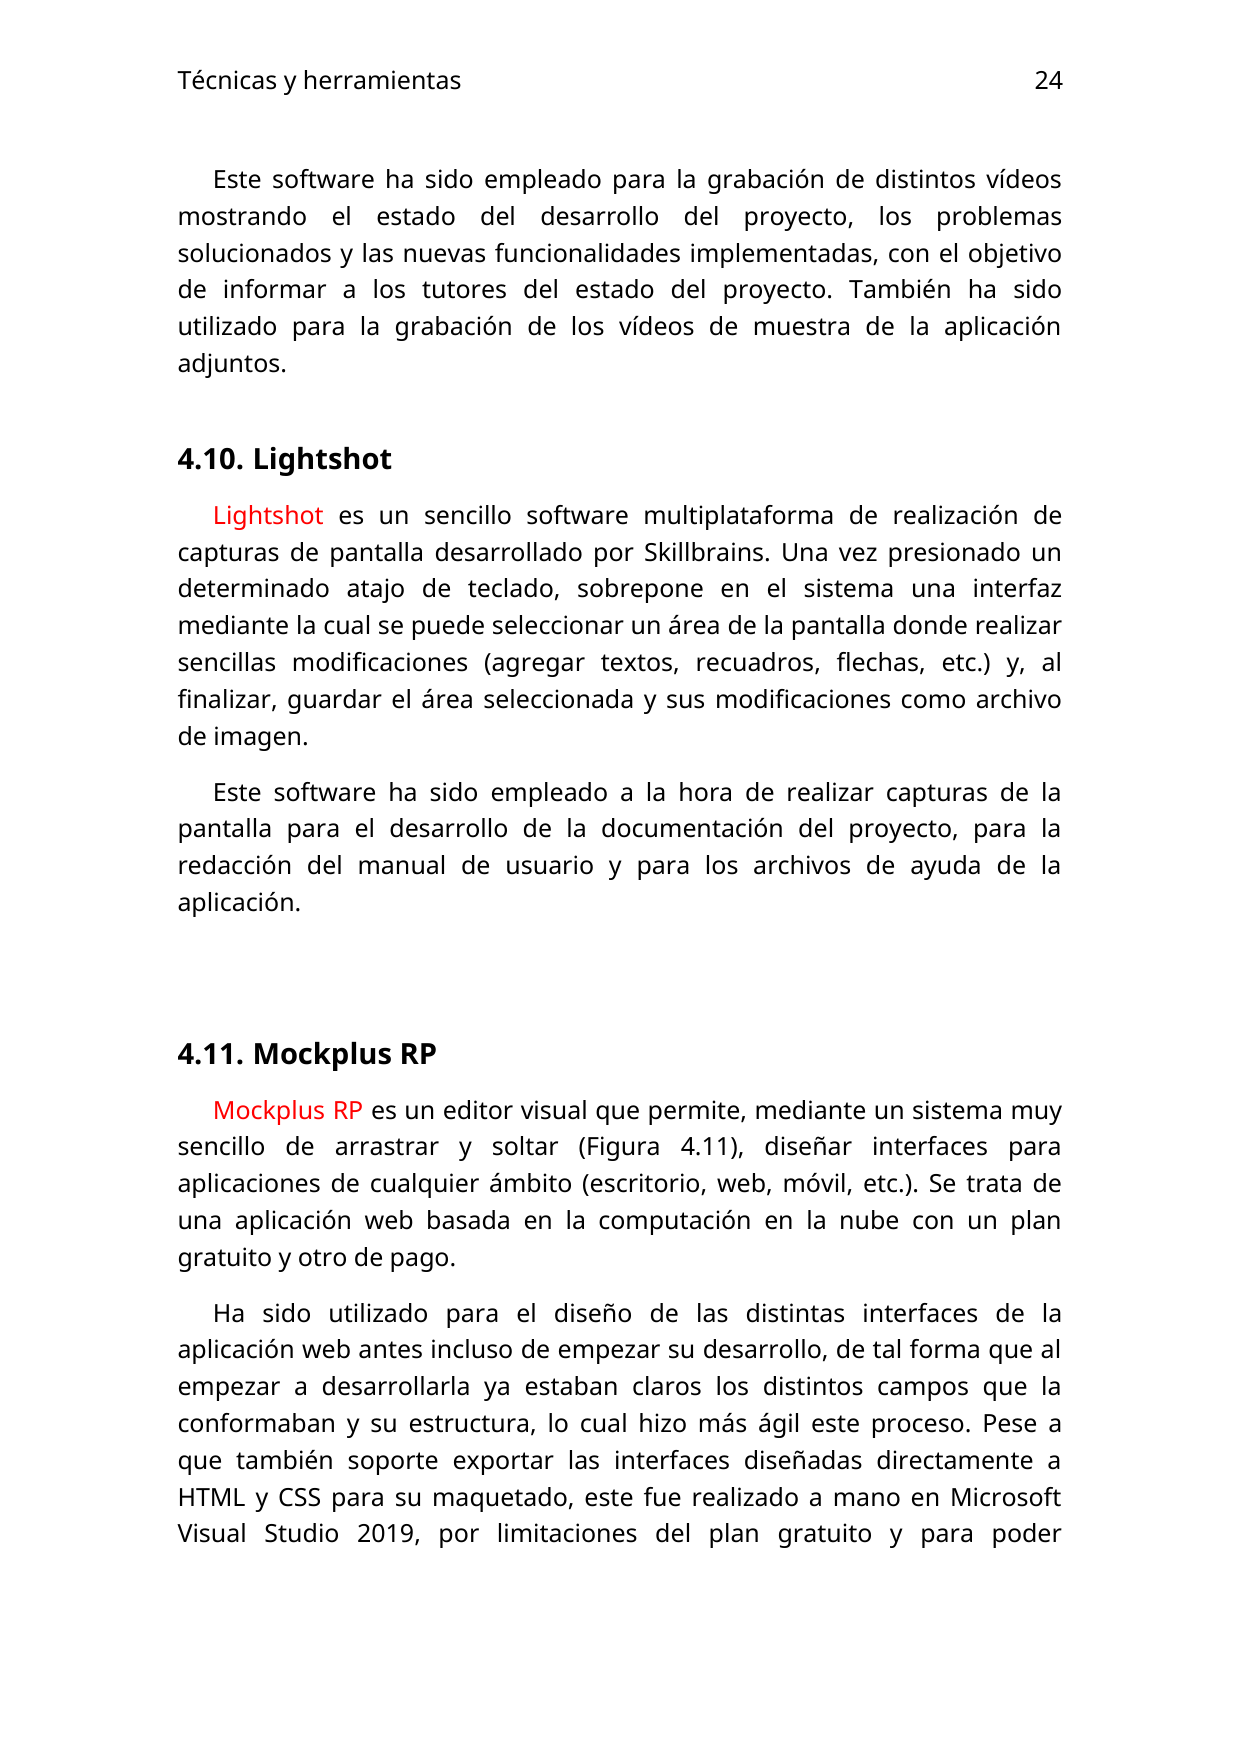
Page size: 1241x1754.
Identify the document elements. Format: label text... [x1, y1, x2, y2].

list Mockplus RP [177, 1033, 1063, 1073]
text Este software ha sido empleado a la hora de realizar capturas de la pantalla para el desarrollo de la documentación del proyecto, para la redacción del manual de usuario y para los archivos de ayuda de la aplicación. [177, 774, 1063, 918]
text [177, 1295, 1063, 1550]
text Mockplus RP es un editor visual que permite, mediante un sistema muy sencillo de arrastrar y soltar (Figura 4.11), diseñar interfaces para aplicaciones de cualquier ámbito (escritorio, web, móvil, etc.). Se trata de una aplicación web basada en la computación en la nube con un plan gratuito y otro de pago. [177, 1092, 1063, 1273]
text Este software ha sido empleado para la grabación de distintos vídeos mostrando el estado del desarrollo del proyecto, los problemas solucionados y las nuevas funcionalidades implementadas, con el objetivo de informar a los tutores del estado del proyecto. También ha sido utilizado para la grabación de los vídeos de muestra de la aplicación adjuntos. [177, 162, 1063, 380]
text Lightshot es un sencillo software multiplataforma de realización de capturas de pantalla desarrollado por Skillbrains. Una vez presionado un determinado atajo de teclado, sobrepone en el sistema una interfaz mediante la cual se puede seleccionar un área de la pantalla donde realizar sencillas modificaciones (agregar textos, recuadros, flechas, etc.) y, al finalizar, guardar el área seleccionada y sus modificaciones como archivo de imagen. [177, 497, 1063, 752]
list Lightshot [177, 438, 1063, 478]
